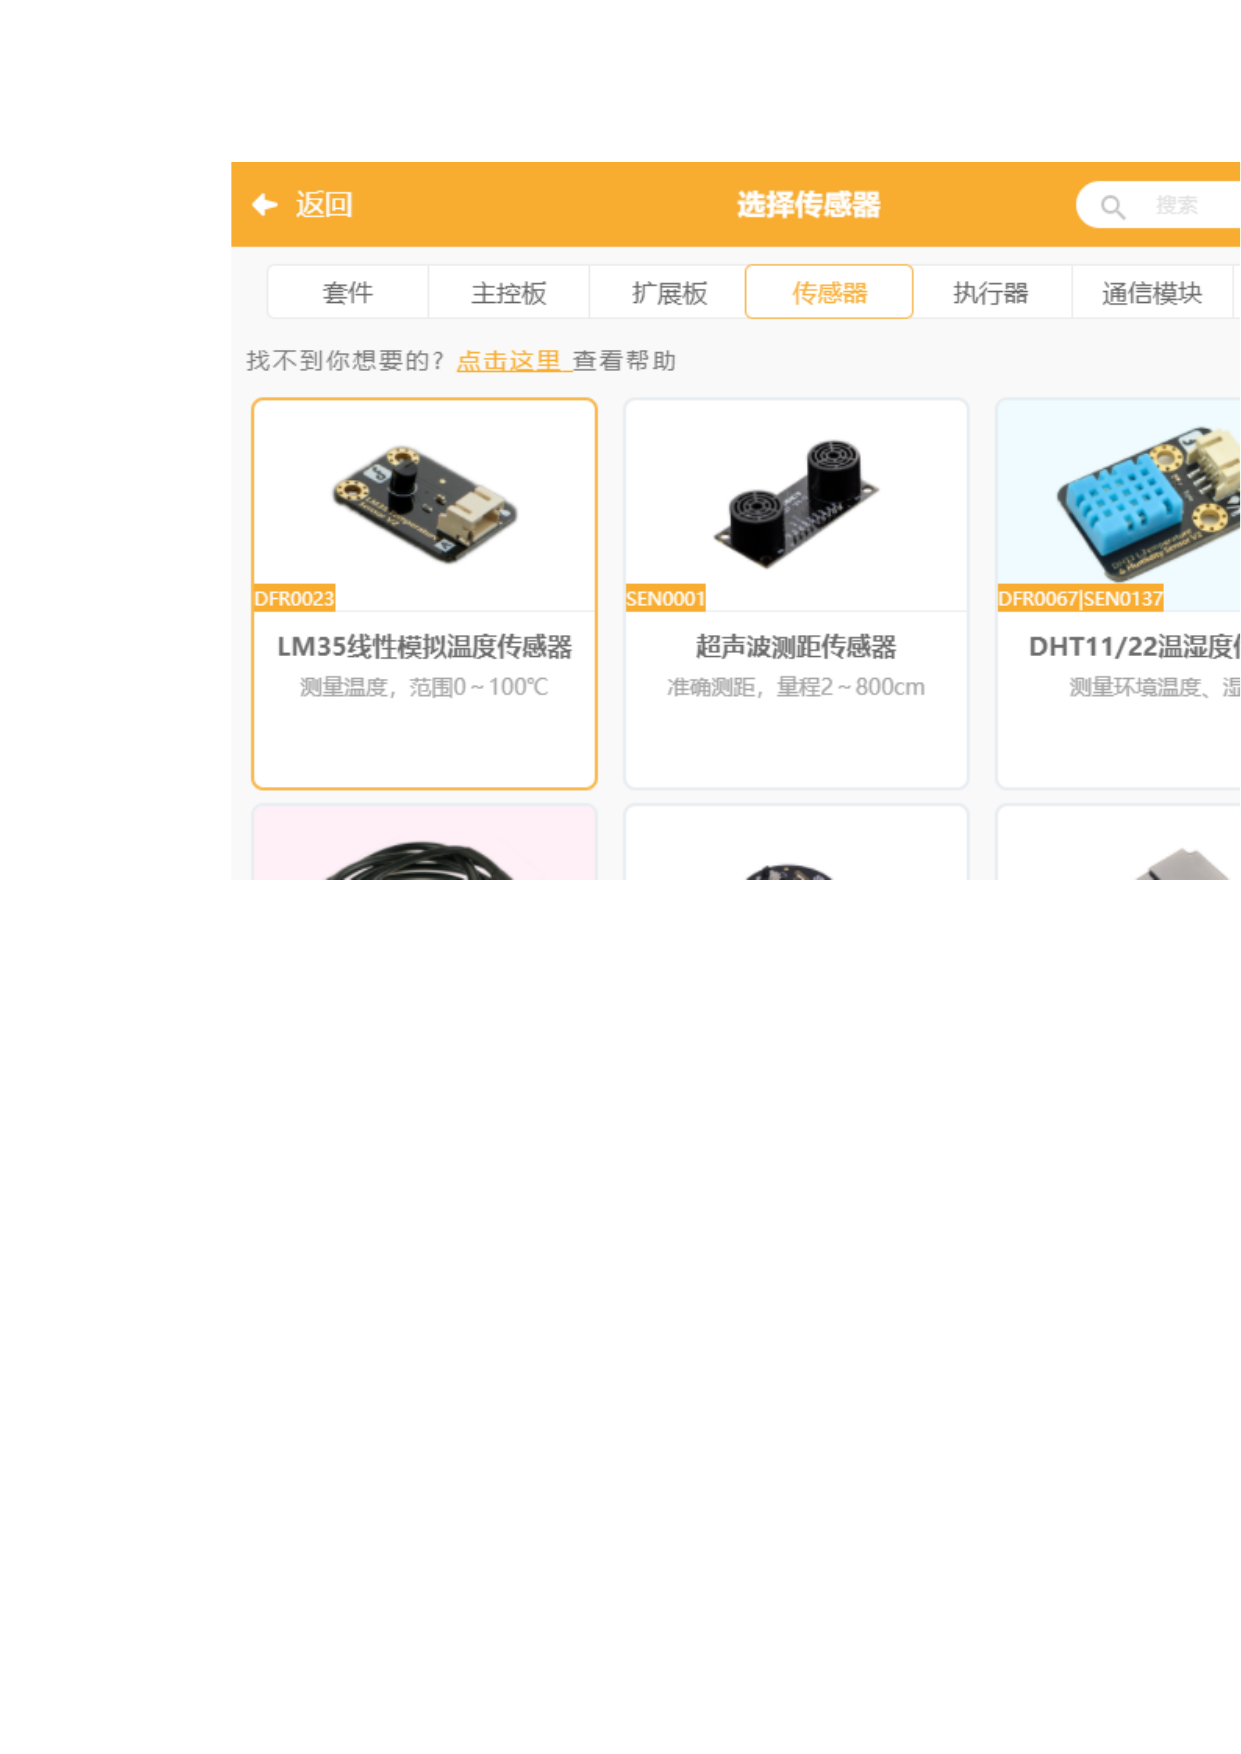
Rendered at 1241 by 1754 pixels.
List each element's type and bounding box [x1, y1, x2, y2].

picture [231, 162, 1241, 880]
